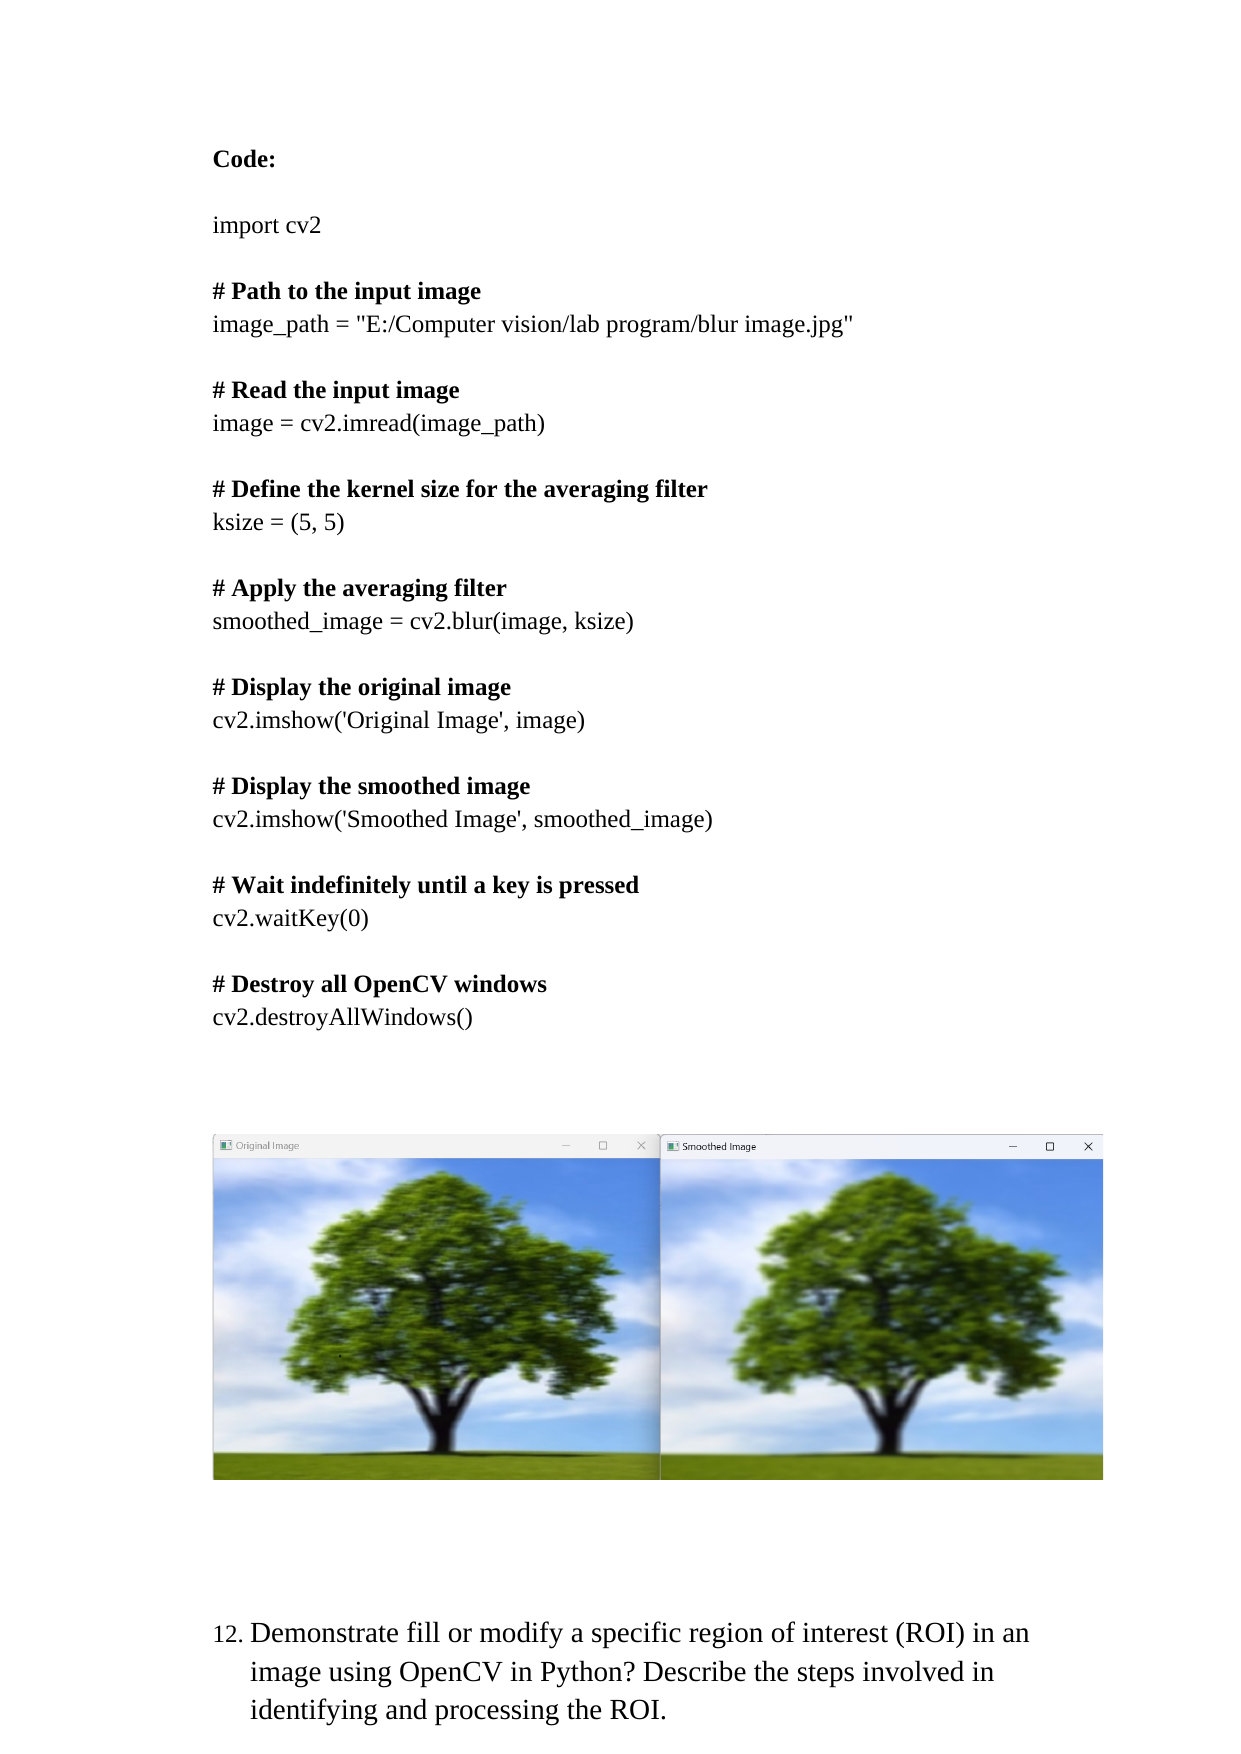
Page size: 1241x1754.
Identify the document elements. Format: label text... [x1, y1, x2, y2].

text image = cv2.imread(image_path) [212, 408, 1065, 437]
text image_path = "E:/Computer vision/lab program/blur image.jpg" [212, 309, 1065, 338]
text import cv2 [212, 210, 1065, 238]
text cv2.imshow('Smoothed Image', smoothed_image) [212, 804, 1065, 833]
text Code: [212, 144, 1065, 172]
text # Destroy all OpenCV windows [212, 969, 1065, 998]
picture [212, 1134, 1104, 1480]
text cv2.destroyAllWindows() [212, 1002, 1065, 1031]
text # Path to the input image [212, 276, 1065, 304]
text # Apply the averaging filter [212, 573, 1065, 602]
list Demonstrate fill or modify a specific region of interest (ROI) in an image using OpenCV in Python? Describe the steps involved in identifying and processing the ROI. [212, 1615, 1065, 1726]
text # Display the smoothed image [212, 771, 1065, 800]
text ksize = (5, 5) [212, 507, 1065, 536]
text # Read the input image [212, 375, 1065, 404]
text cv2.waitKey(0) [212, 903, 1065, 932]
text smoothed_image = cv2.blur(image, ksize) [212, 606, 1065, 635]
text cv2.imshow('Original Image', image) [212, 705, 1065, 734]
text # Wait indefinitely until a key is pressed [212, 870, 1065, 899]
text # Display the original image [212, 672, 1065, 701]
text # Define the kernel size for the averaging filter [212, 474, 1065, 503]
